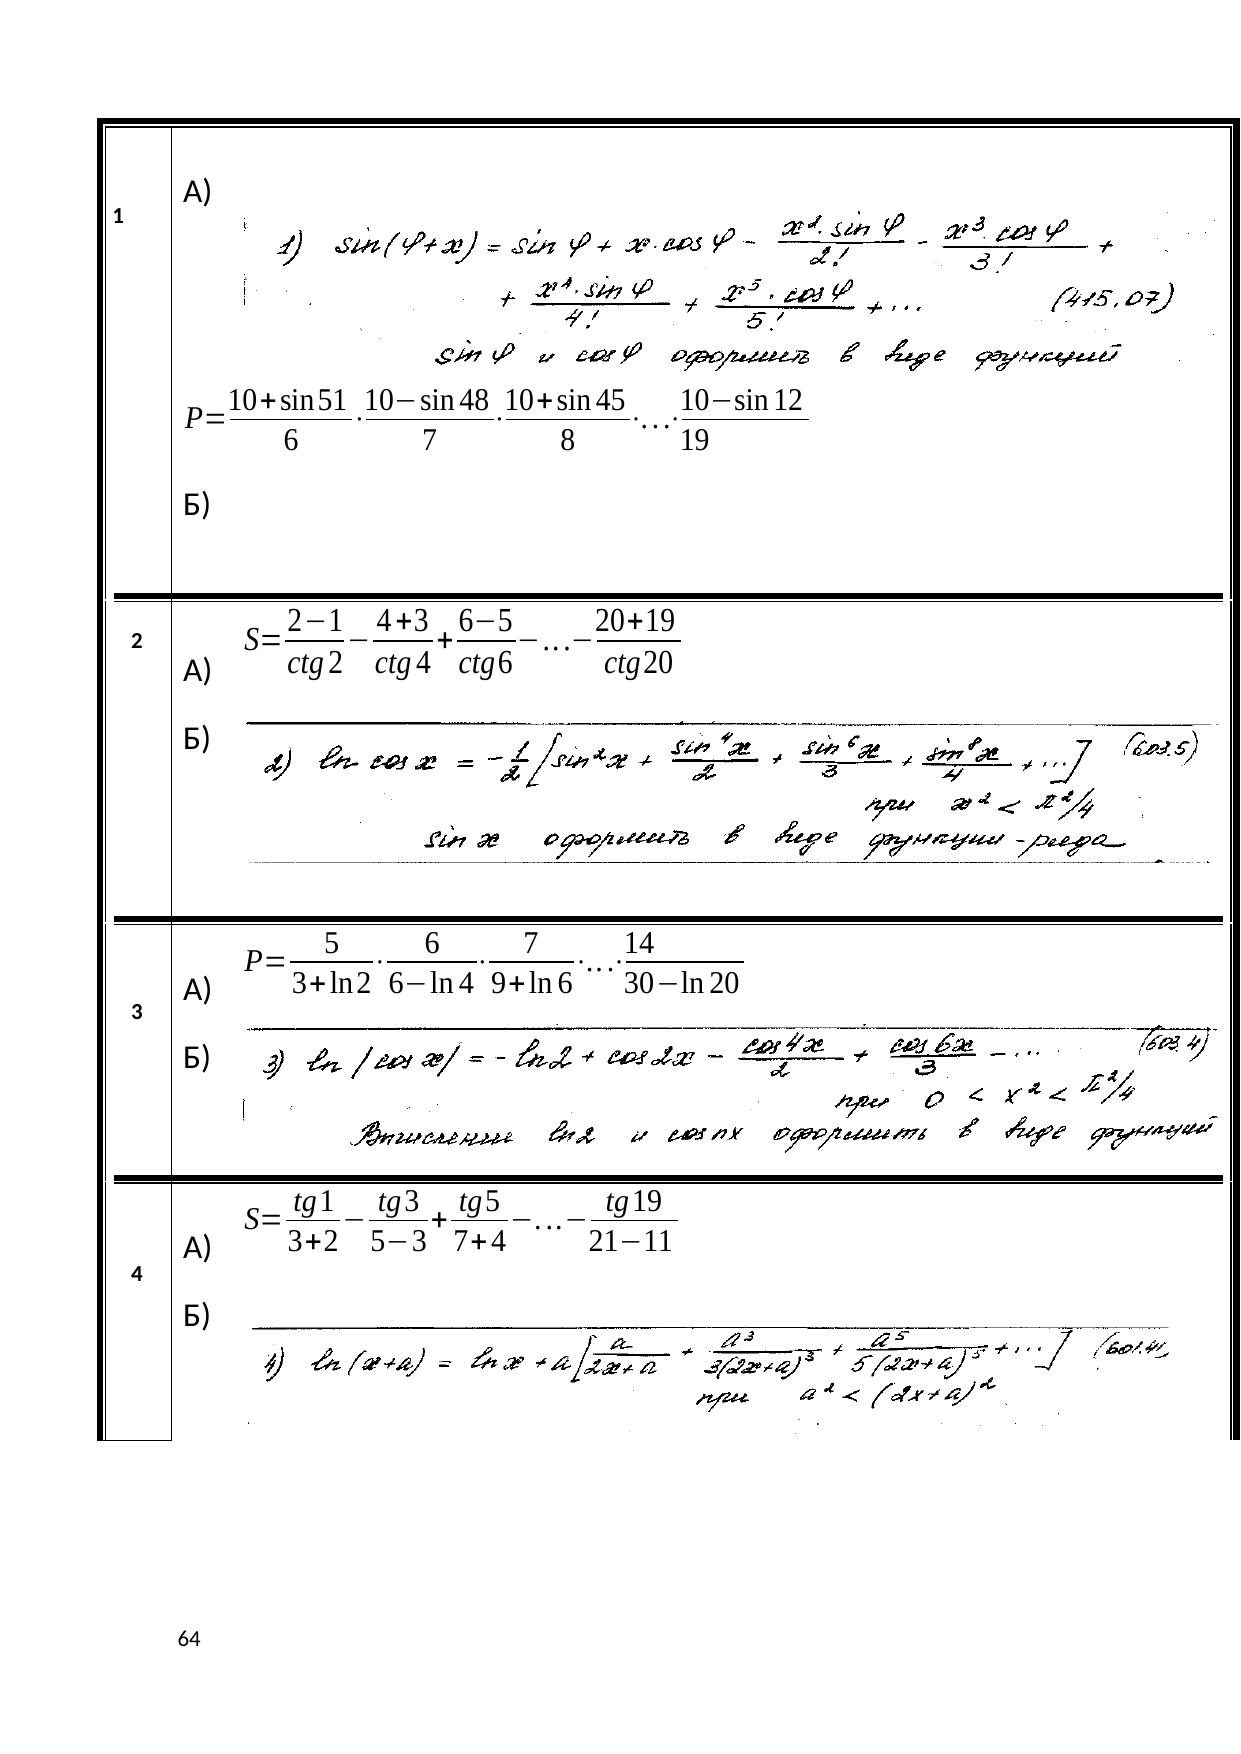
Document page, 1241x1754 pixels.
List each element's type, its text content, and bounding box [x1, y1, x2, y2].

table_header 1 [106, 128, 171, 593]
table_cell А) Б) [172, 1175, 1233, 1440]
picture [242, 210, 1213, 373]
table_cell А) Б) [172, 916, 1233, 1174]
table_cell 4 [103, 1175, 171, 1440]
picture [242, 721, 1219, 863]
picture [247, 1324, 1169, 1441]
table_header А) Б) [172, 128, 1230, 593]
table_cell А) Б) [172, 593, 1233, 916]
table_cell 3 [103, 916, 171, 1174]
picture [242, 1024, 1219, 1175]
table_cell 2 [103, 593, 171, 916]
